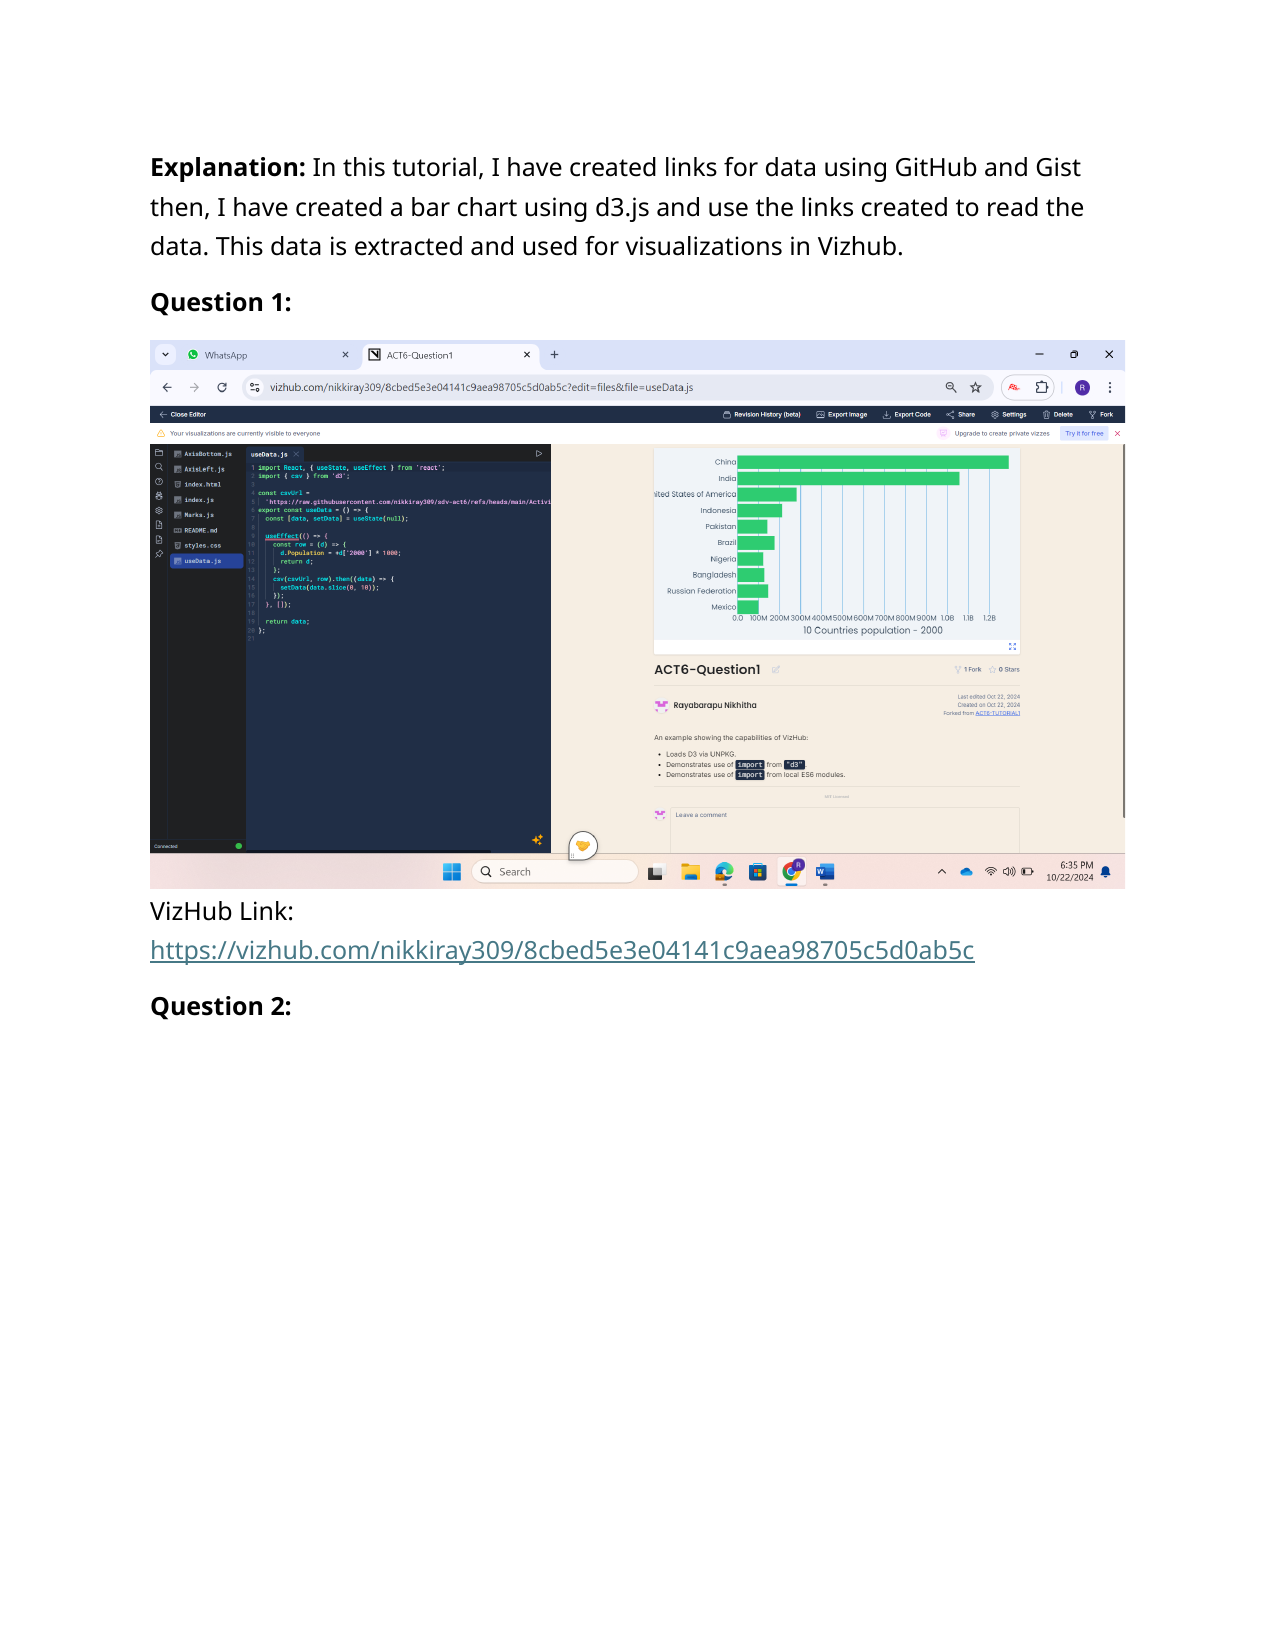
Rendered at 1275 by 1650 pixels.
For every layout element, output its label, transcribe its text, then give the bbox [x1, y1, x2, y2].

text Question 2: [150, 988, 1125, 1022]
text Explanation: In this tutorial, I have created links for data using GitHub and Gist then, I have created a bar chart using d3.js and use the links created to read the data. This data is extracted and used for visualizations in Vizhub. [150, 150, 1125, 262]
text VizHub Link: https://vizhub.com/nikkiray309/8cbed5e3e04141c9aea98705c5d0ab5c [150, 889, 1125, 967]
picture [150, 340, 1125, 889]
text Question 1: [150, 284, 1125, 318]
